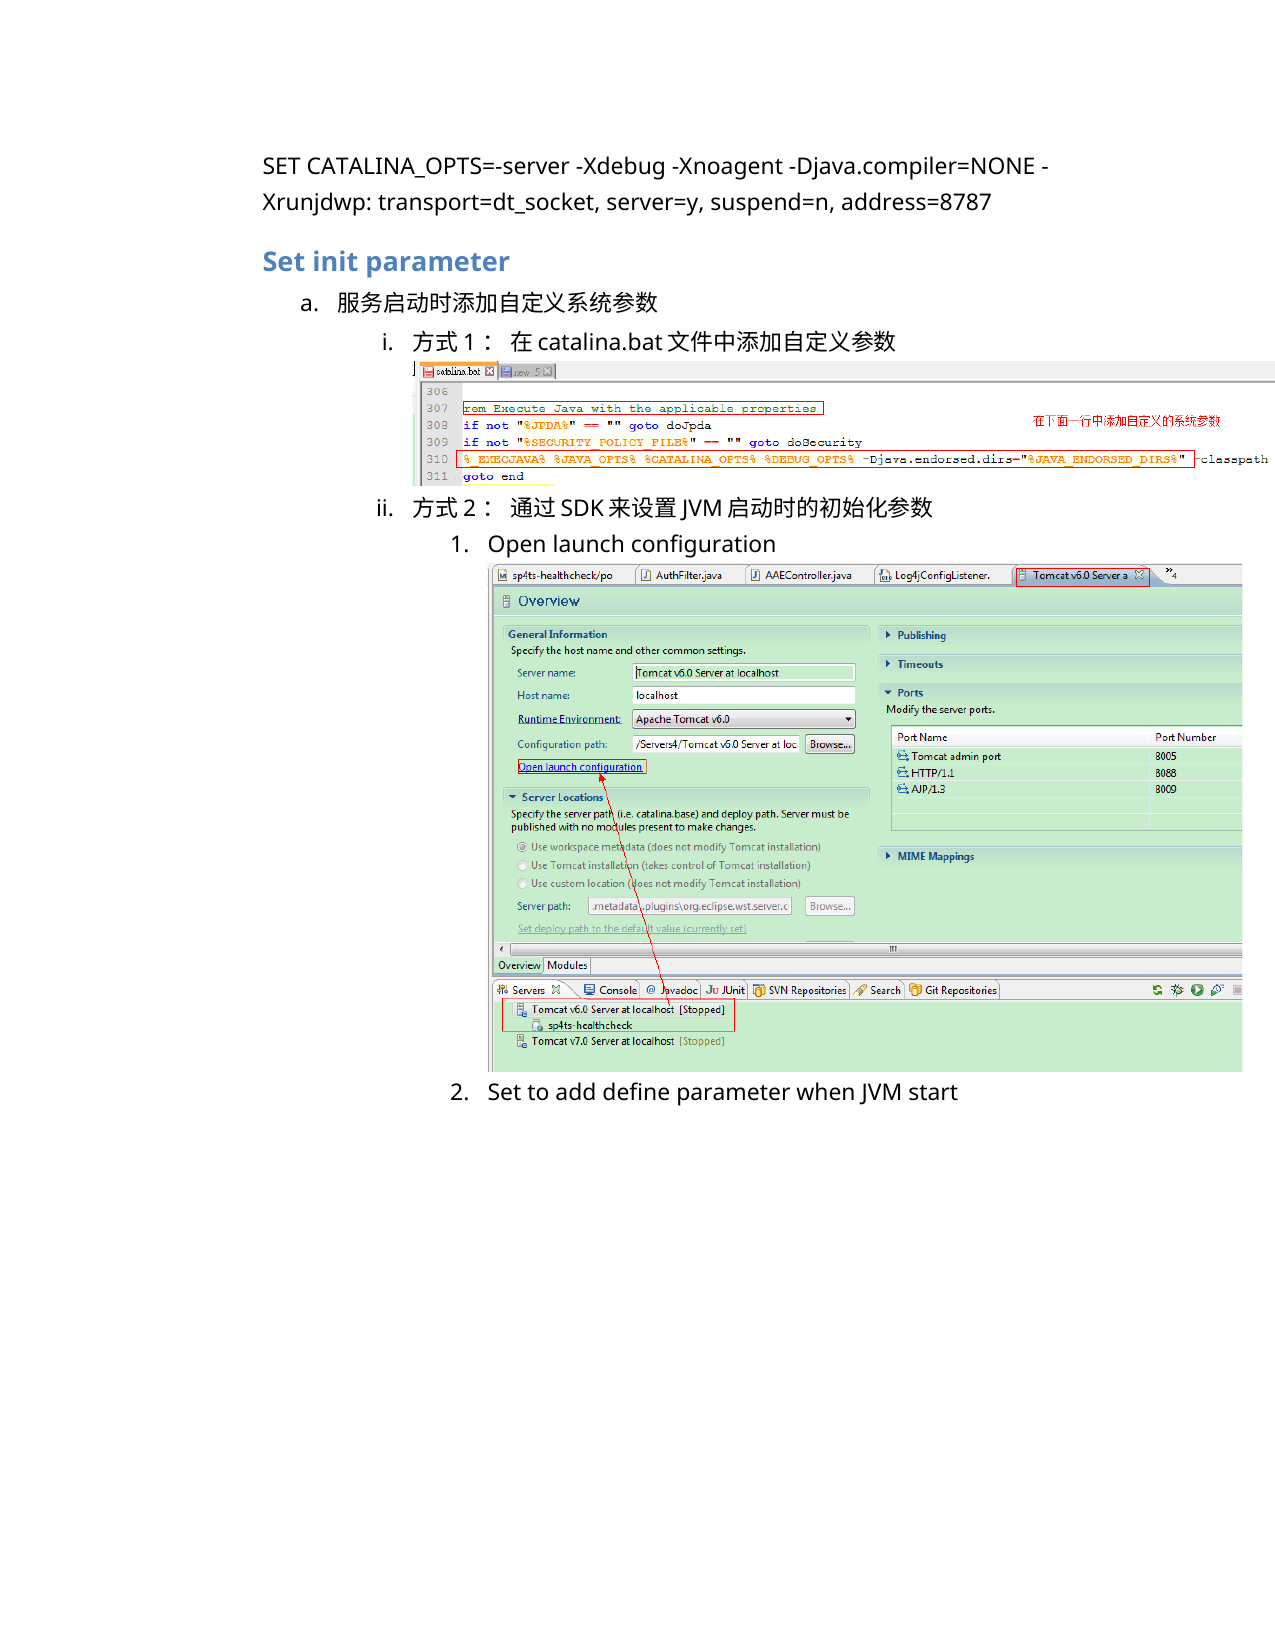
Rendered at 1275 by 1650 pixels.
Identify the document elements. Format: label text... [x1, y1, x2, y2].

list 方式1 ： 在catalina.bat文件中添加自定义参数 [394, 323, 1087, 357]
list Open launch configuration [450, 528, 1087, 559]
list 方式2 ： 通过SDK来设置JVM启动时的初始化参数 [394, 489, 1087, 523]
subtitle Set init parameter [262, 243, 1087, 279]
list 服务启动时添加自定义系统参数 [300, 285, 1087, 318]
list Set to add define parameter when JVM start [450, 1076, 1087, 1107]
picture [412, 361, 1275, 486]
text SET CATALINA_OPTS=-server -Xdebug -Xnoagent -Djava.compiler=NONE -Xrunjdwp: transport=dt_socket, server=y, suspend=n, address=8787 [262, 150, 1087, 217]
picture [487, 563, 1243, 1072]
